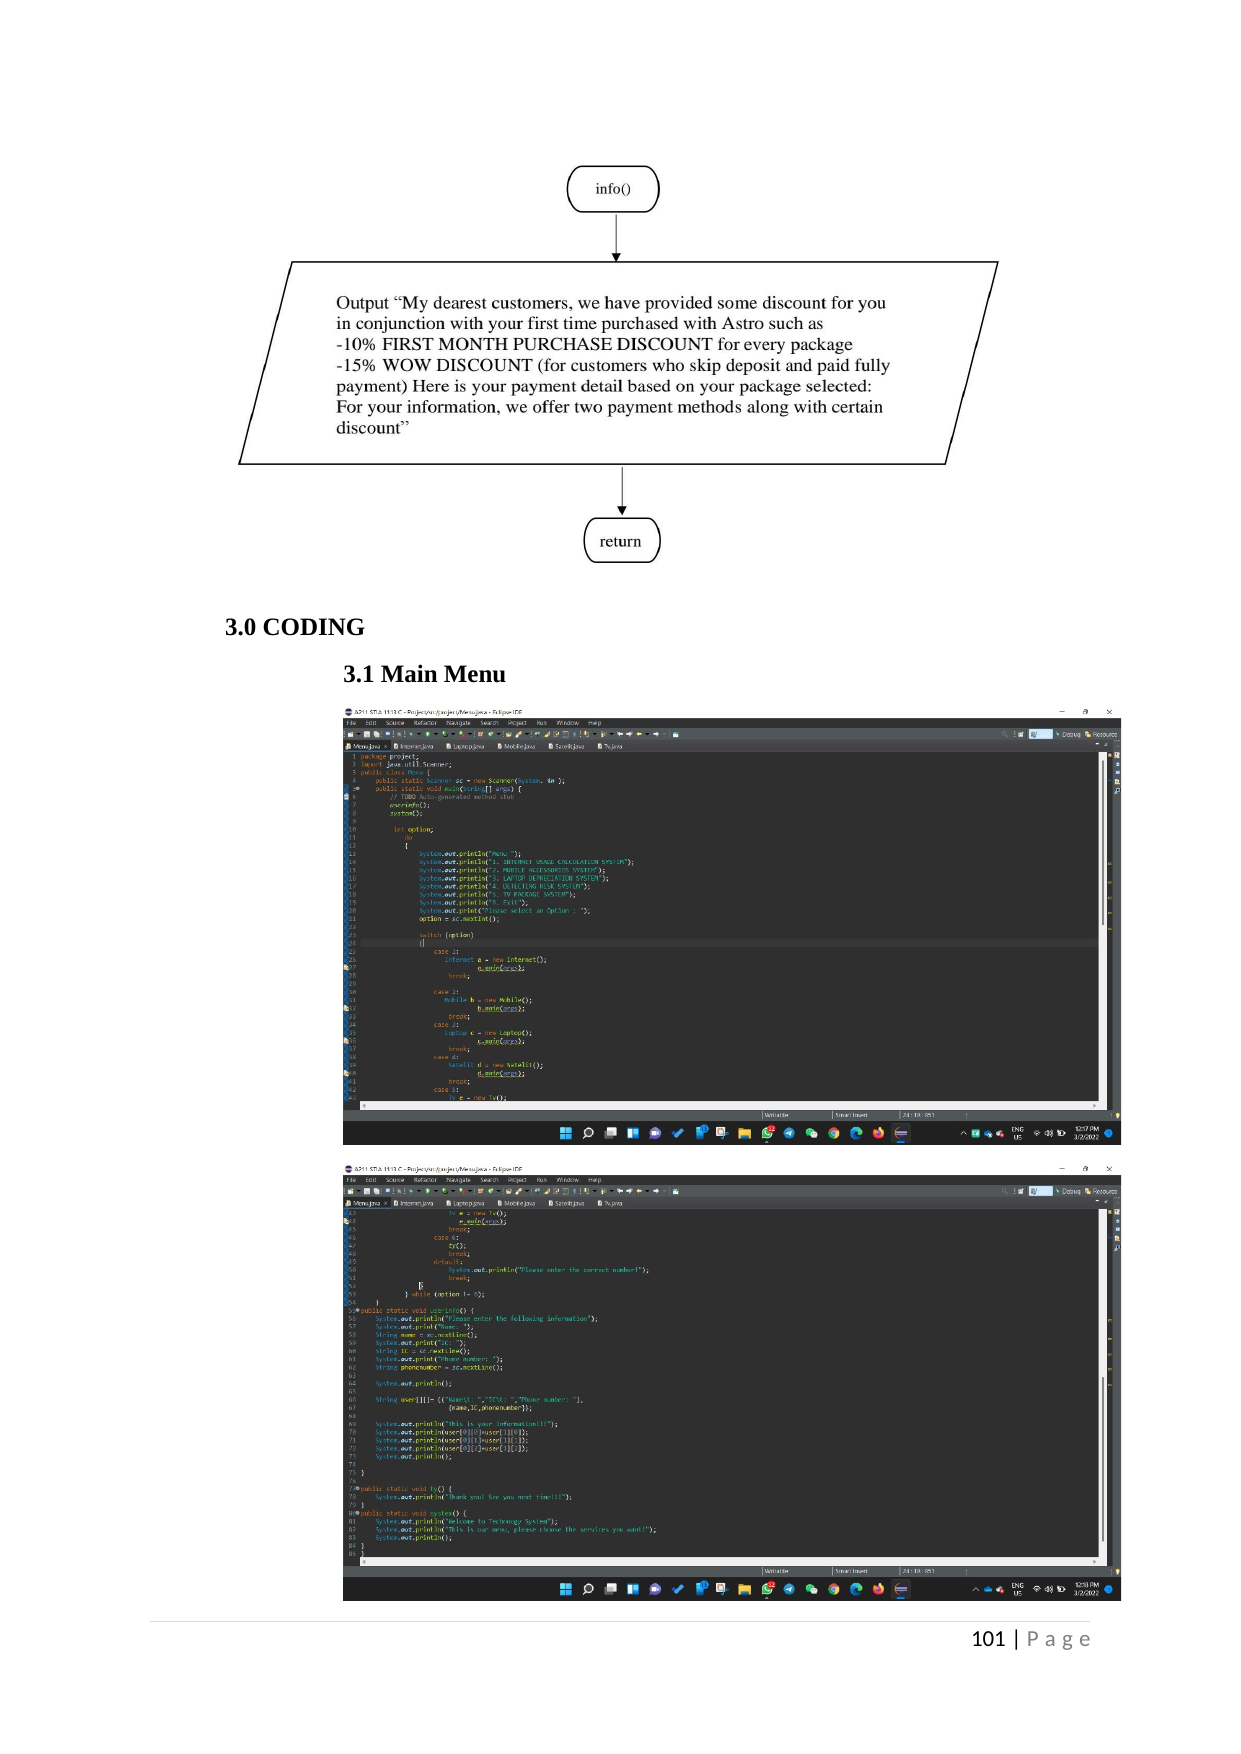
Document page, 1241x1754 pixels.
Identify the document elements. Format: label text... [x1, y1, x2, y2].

picture [343, 707, 1122, 1145]
picture [150, 150, 1091, 593]
text 3.0 CODING [150, 612, 1090, 640]
picture [343, 1163, 1122, 1601]
text 3.1 Main Menu [225, 659, 1090, 688]
